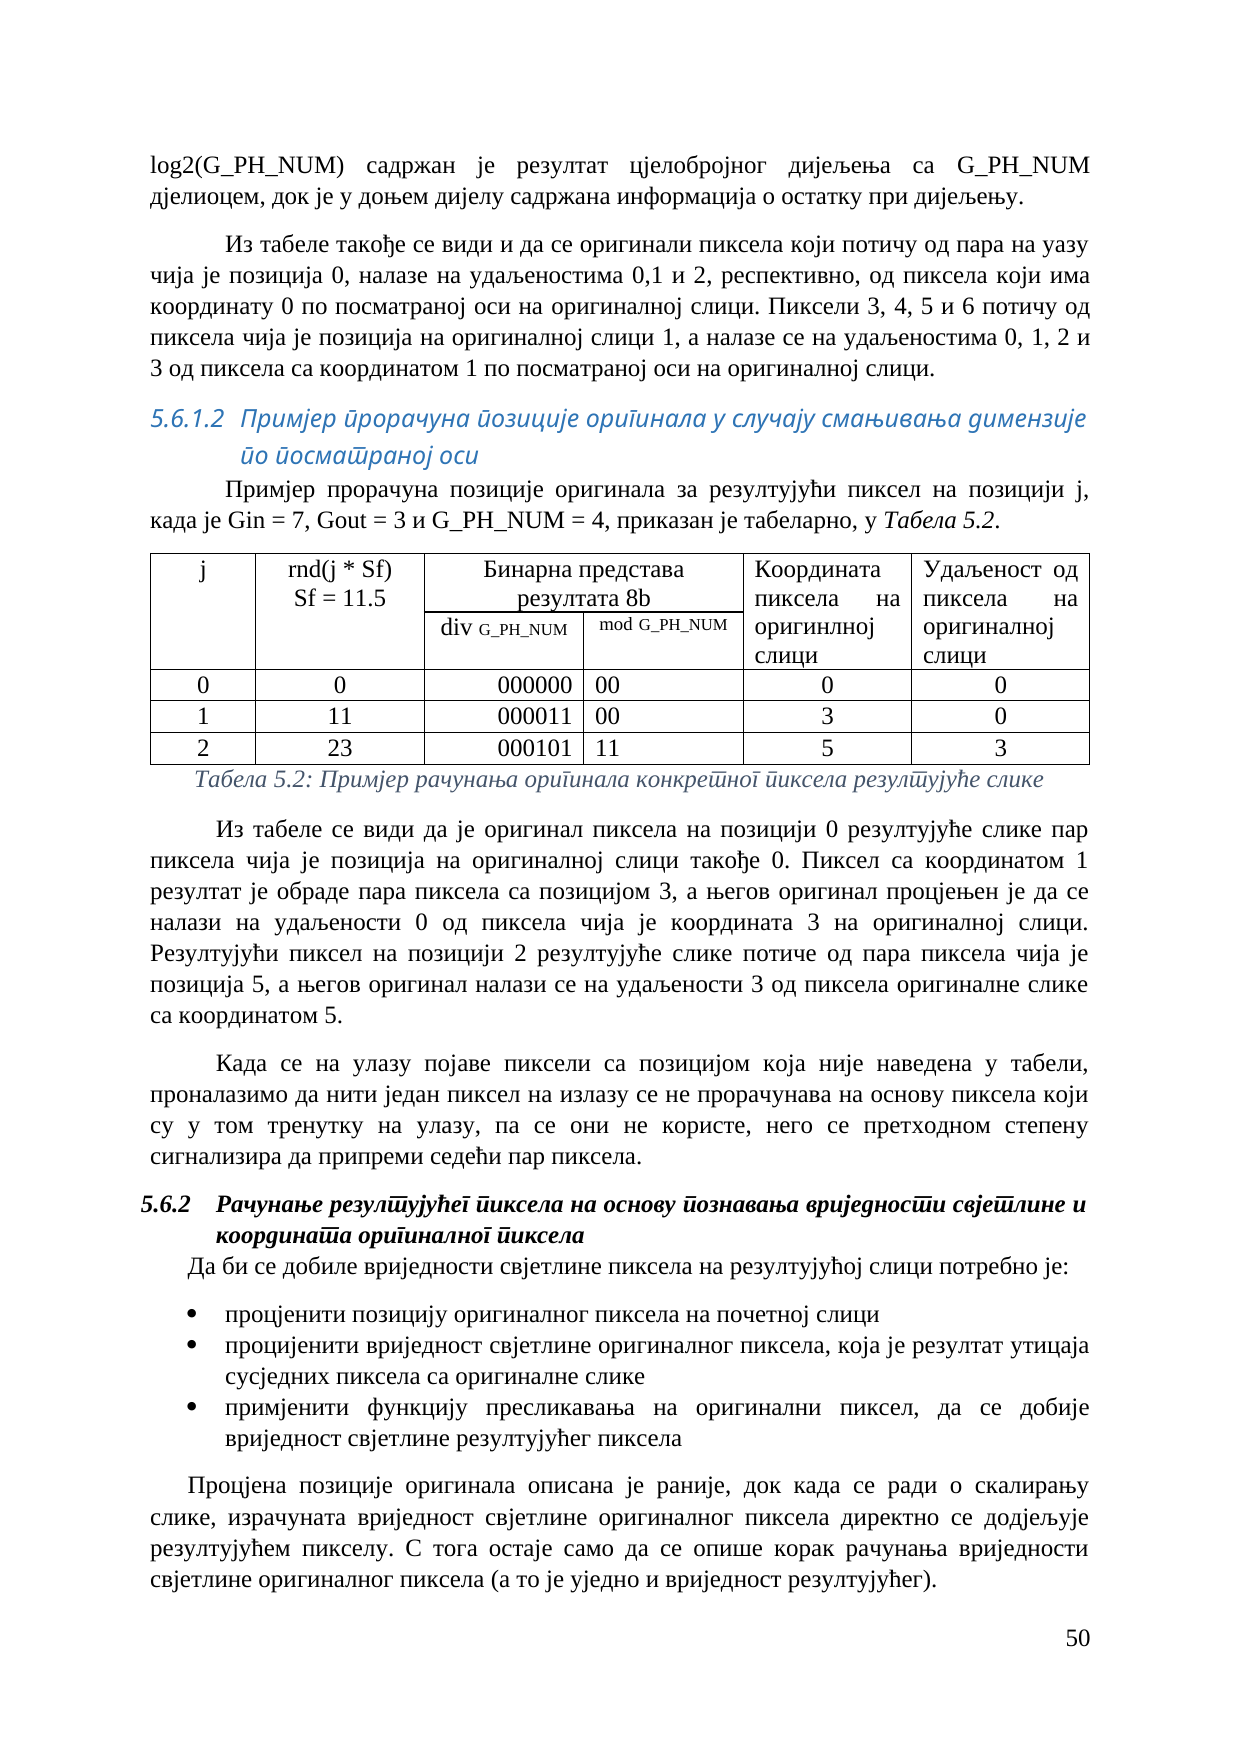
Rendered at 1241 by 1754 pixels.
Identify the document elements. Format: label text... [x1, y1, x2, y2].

table_cell 5 [744, 733, 911, 763]
text Табела 5.2: Примјер рачунања оригинала конкретног пиксела резултујуће слике [150, 765, 1090, 793]
table_cell 00 [584, 670, 743, 700]
table_cell 0 [256, 670, 424, 700]
table_cell 000101 [425, 733, 583, 763]
table_cell 00 [584, 701, 743, 732]
table_cell 23 [256, 733, 424, 763]
text Када се на улазу појаве пиксели са позицијом која није наведена у табели, проналазимо да нити један пиксел на излазу се не прорачунава на основу пиксела који су у том тренутку на улазу, па се они не користе, него се претходном степену сигнализира да припреми седећи пар пиксела. [150, 1048, 1090, 1170]
table_cell 000000 [425, 670, 583, 700]
table_header rnd(j * Sf) Sf = 11.5 [256, 554, 424, 669]
table_cell 2 [151, 733, 255, 763]
table_cell 1 [151, 701, 255, 732]
list процјенити позицију оригиналног пиксела на почетној слици [187, 1299, 1090, 1327]
text Примјер прорачуна позиције оригинала за резултујући пиксел на позицији ј, када је Gin = 7, Gout = 3 и G_PH_NUM = 4, приказан је табеларно, у Табела 5.2. [150, 474, 1090, 534]
table_cell 3 [744, 701, 911, 732]
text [150, 150, 1090, 210]
table_cell 000011 [425, 701, 583, 732]
table_cell 0 [912, 670, 1089, 700]
text Процјена позиције оригинала описана је раније, док када се ради о скалирању слике, израчуната вриједност свјетлине оригиналног пиксела директно се додјељује резултујућем пикселу. С тога остаје само да се опише корак рачунања вриједности свјетлине оригиналног пиксела (а то је уједно и вриједност резултујућег). [150, 1471, 1090, 1592]
text Из табеле се види да је оригинал пиксела на позицији 0 резултујуће слике пар пиксела чија је позиција на оригиналној слици такође 0. Пиксел са координатом 1 резултат је обраде пара пиксела са позицијом 3, а његов оригинал процјењен је да се налази на удаљености 0 од пиксела чија је координата 3 на оригиналној слици. Резултујући пиксел на позицији 2 резултујуће слике потиче од пара пиксела чија је позиција 5, а његов оригинал налази се на удаљености 3 од пиксела оригиналне слике са координатом 5. [150, 814, 1090, 1029]
table_cell 11 [256, 701, 424, 732]
table_header Координата пиксела на оригинлној слици [744, 554, 911, 669]
text Из табеле такође се види и да се оригинали пиксела који потичу од пара на уазу чија је позиција 0, налазе на удаљеностима 0,1 и 2, респективно, од пиксела који има координату 0 по посматраној оси на оригиналној слици. Пиксели 3, 4, 5 и 6 потичу од пиксела чија је позиција на оригиналној слици 1, а налазе се на удаљеностима 0, 1, 2 и 3 од пиксела са координатом 1 по посматраној оси на оригиналној слици. [150, 229, 1090, 382]
text Да би се добиле вриједности свјетлине пиксела на резултујућој слици потребно је: [150, 1251, 1090, 1280]
subtitle Рачунање резултујућег пиксела на основу познавања вриједности свјетлине и координата оригиналног пиксела [141, 1189, 1090, 1249]
table_header Бинарна представа резултата 8b [425, 554, 743, 611]
table_header j [151, 554, 255, 669]
subtitle Примјер прорачуна позиције оригинала у случају смањивања димензије по посматраној оси [150, 401, 1090, 471]
table_cell 11 [584, 733, 743, 763]
table_cell 0 [151, 670, 255, 700]
table_header Удаљеност од пиксела на оригиналној слици [912, 554, 1089, 669]
table_cell mod G_PH_NUM [584, 613, 743, 669]
table_cell 0 [744, 670, 911, 700]
list процијенити вриједност свјетлине оригиналног пиксела, која је резултат утицаја сусједних пиксела са оригиналне слике [187, 1330, 1090, 1389]
table_cell 3 [912, 733, 1089, 763]
list примјенити функцију пресликавања на оригинални пиксел, да се добије вриједност свјетлине резултујућег пиксела [187, 1392, 1090, 1452]
table_cell div G_PH_NUM [425, 613, 583, 669]
table_cell 0 [912, 701, 1089, 732]
